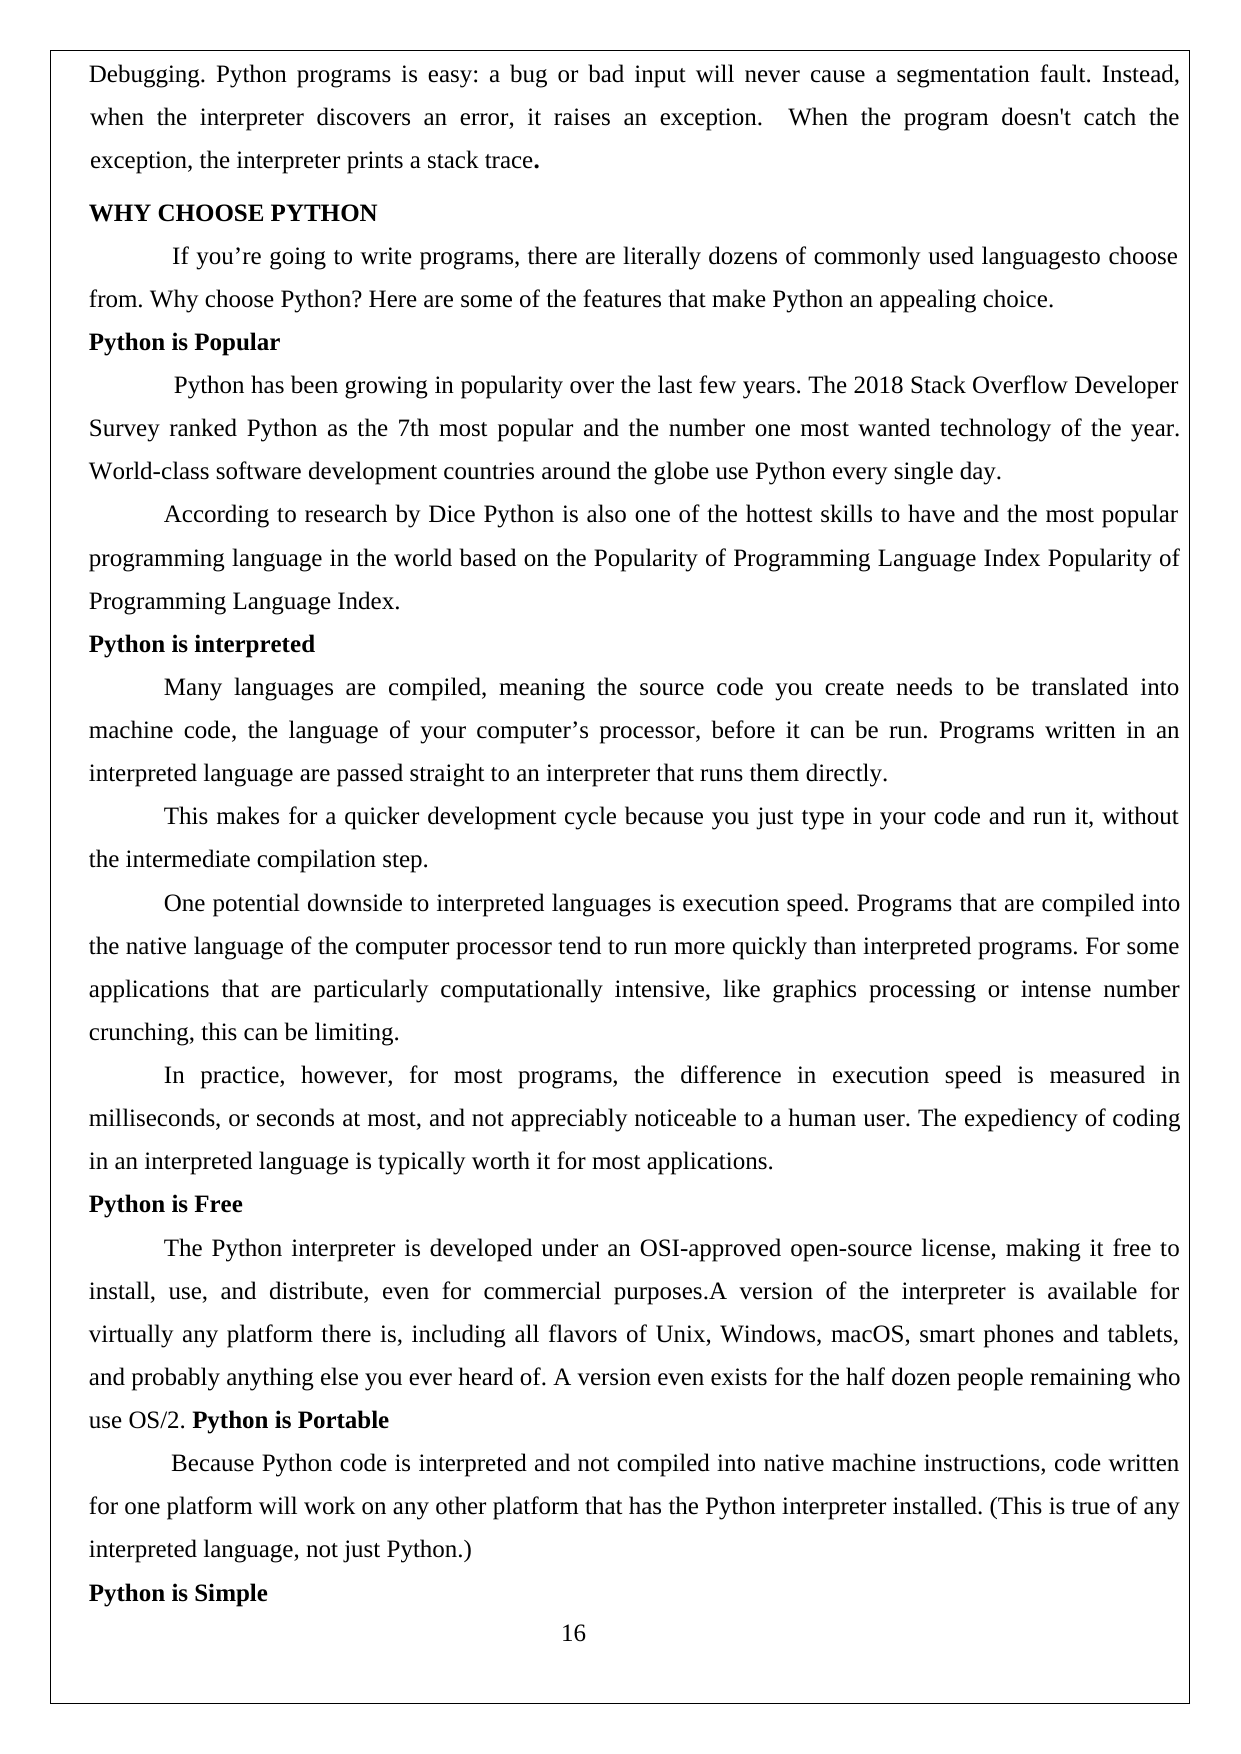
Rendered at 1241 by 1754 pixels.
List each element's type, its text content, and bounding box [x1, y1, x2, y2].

text One potential downside to interpreted languages is execution speed. Programs that are compiled into the native language of the computer processor tend to run more quickly than interpreted programs. For some applications that are particularly computationally intensive, like graphics processing or intense number crunching, this can be limiting. [89, 888, 1181, 1046]
text Python is Simple [89, 1578, 1181, 1606]
text Python has been growing in popularity over the last few years. The 2018 Stack Overflow Developer Survey ranked Python as the 7th most popular and the number one most wanted technology of the year. World-class software development countries around the globe use Python every single day. [89, 370, 1181, 485]
text The Python interpreter is developed under an OSI-approved open-source license, making it free to install, use, and distribute, even for commercial purposes.A version of the interpreter is available for virtually any platform there is, including all flavors of Unix, Windows, macOS, smart phones and tablets, and probably anything else you ever heard of. A version even exists for the half dozen people remaining who use OS/2. Python is Portable [89, 1233, 1181, 1434]
text In practice, however, for most programs, the difference in execution speed is measured in milliseconds, or seconds at most, and not appreciably noticeable to a human user. The expediency of coding in an interpreted language is typically worth it for most applications. [89, 1060, 1181, 1175]
text According to research by Dice Python is also one of the hottest skills to have and the most popular programming language in the world based on the Popularity of Programming Language Index Popularity of Programming Language Index. [89, 499, 1181, 614]
text Debugging. Python programs is easy: a bug or bad input will never cause a segmentation fault. Instead, when the interpreter discovers an error, it raises an exception. When the program doesn't catch the exception, the interpreter prints a stack trace. [89, 59, 1181, 174]
text WHY CHOOSE PYTHON [89, 198, 1181, 226]
text Many languages are compiled, meaning the source code you create needs to be translated into machine code, the language of your computer’s processor, before it can be run. Programs written in an interpreted language are passed straight to an interpreter that runs them directly. [89, 672, 1181, 787]
text Python is Free [89, 1189, 1181, 1218]
text Because Python code is interpreted and not compiled into native machine instructions, code written for one platform will work on any other platform that has the Python interpreter installed. (This is true of any interpreted language, not just Python.) [89, 1448, 1181, 1563]
text This makes for a quicker development cycle because you just type in your code and run it, without the intermediate compilation step. [89, 801, 1181, 873]
text Python is Popular [89, 327, 1181, 356]
text If you’re going to write programs, there are literally dozens of commonly used languagesto choose from. Why choose Python? Here are some of the features that make Python an appealing choice. [89, 241, 1181, 313]
text Python is interpreted [89, 629, 1181, 658]
